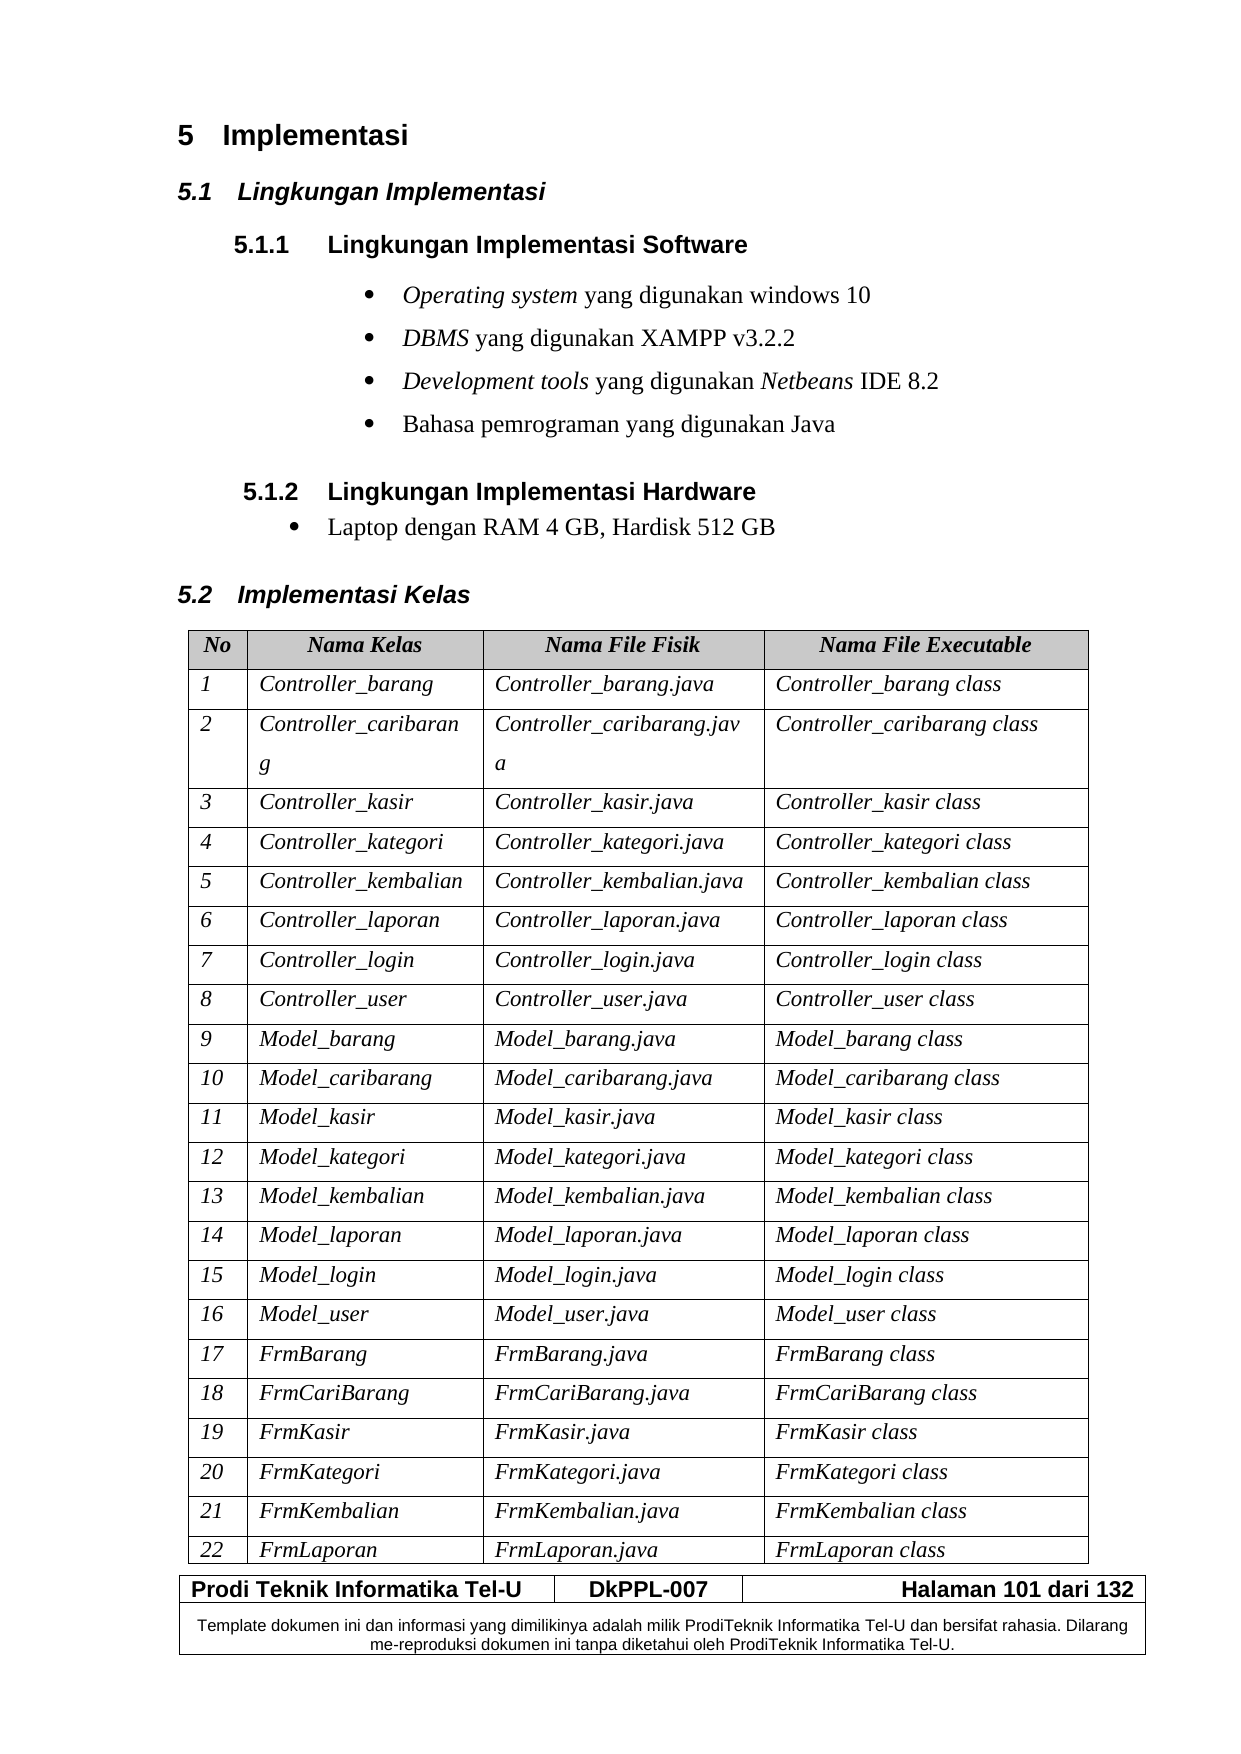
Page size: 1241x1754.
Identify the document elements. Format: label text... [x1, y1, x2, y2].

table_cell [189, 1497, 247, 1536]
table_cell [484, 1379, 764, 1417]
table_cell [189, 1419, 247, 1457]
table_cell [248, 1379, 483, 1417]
table_cell 2 [189, 710, 247, 787]
table_cell Controller_laporan.java [484, 907, 764, 945]
table_cell Model_barang.java [484, 1025, 764, 1063]
table_cell Model_kategori [248, 1143, 483, 1181]
table_cell Controller_kasir.java [484, 789, 764, 827]
table_cell Controller_kembalian class [765, 867, 1088, 906]
table_cell Controller_login.java [484, 946, 764, 984]
list Development tools yang digunakan Netbeans IDE 8.2 [365, 366, 1122, 395]
table_header Nama File Executable [765, 631, 1088, 669]
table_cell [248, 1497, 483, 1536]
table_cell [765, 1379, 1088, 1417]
table_cell 5 [189, 867, 247, 906]
table_cell Model_kasir [248, 1104, 483, 1142]
table_cell 10 [189, 1064, 247, 1102]
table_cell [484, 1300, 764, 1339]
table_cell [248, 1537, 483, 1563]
table_cell Controller_login [248, 946, 483, 984]
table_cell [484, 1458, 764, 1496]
table_cell Model_kategori.java [484, 1143, 764, 1181]
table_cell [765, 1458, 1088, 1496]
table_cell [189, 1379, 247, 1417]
table_cell Controller_login class [765, 946, 1088, 984]
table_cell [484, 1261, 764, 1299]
table_cell Controller_user.java [484, 985, 764, 1024]
table_cell Model_barang class [765, 1025, 1088, 1063]
table_cell 9 [189, 1025, 247, 1063]
subtitle Lingkungan Implementasi [177, 177, 1122, 205]
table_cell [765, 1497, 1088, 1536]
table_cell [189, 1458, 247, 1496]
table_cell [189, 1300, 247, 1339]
table_cell Controller_kembalian [248, 867, 483, 906]
table_cell Controller_user [248, 985, 483, 1024]
table_cell Model_caribarang.java [484, 1064, 764, 1102]
table_cell Model_barang [248, 1025, 483, 1063]
subtitle Lingkungan Implementasi Software [233, 230, 1122, 259]
table_header Nama Kelas [248, 631, 483, 669]
table_cell 4 [189, 828, 247, 866]
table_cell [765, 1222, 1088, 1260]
table_cell Controller_kategori class [765, 828, 1088, 866]
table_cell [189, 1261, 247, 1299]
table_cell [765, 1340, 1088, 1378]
table_cell Model_kasir.java [484, 1104, 764, 1142]
table_header No [189, 631, 247, 669]
subtitle Implementasi [177, 118, 1122, 152]
table_cell Model_caribarang class [765, 1064, 1088, 1102]
subtitle Implementasi Kelas [177, 580, 1122, 609]
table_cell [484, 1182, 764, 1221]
table_cell 7 [189, 946, 247, 984]
table_cell Model_kategori class [765, 1143, 1088, 1181]
table_cell Controller_barang class [765, 670, 1088, 708]
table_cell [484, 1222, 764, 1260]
table_cell Controller_laporan class [765, 907, 1088, 945]
table_cell Controller_user class [765, 985, 1088, 1024]
table_cell 6 [189, 907, 247, 945]
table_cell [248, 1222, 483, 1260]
table_cell Controller_caribarang.java [484, 710, 764, 787]
table_cell Controller_kasir [248, 789, 483, 827]
table_cell Controller_barang.java [484, 670, 764, 708]
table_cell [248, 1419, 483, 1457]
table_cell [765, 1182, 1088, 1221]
table_cell Controller_laporan [248, 907, 483, 945]
list Operating system yang digunakan windows 10 [365, 280, 1122, 308]
table_cell 13 [189, 1182, 247, 1221]
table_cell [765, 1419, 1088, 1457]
table_cell Controller_kembalian.java [484, 867, 764, 906]
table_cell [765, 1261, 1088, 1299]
list Bahasa pemrograman yang digunakan Java [365, 409, 1122, 438]
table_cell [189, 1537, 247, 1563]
table_cell Controller_caribarang class [765, 710, 1088, 787]
table_cell Model_caribarang [248, 1064, 483, 1102]
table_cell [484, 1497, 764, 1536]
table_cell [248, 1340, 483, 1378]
table_cell 12 [189, 1143, 247, 1181]
table_cell Controller_caribarang [248, 710, 483, 787]
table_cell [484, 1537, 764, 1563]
table_cell Controller_barang [248, 670, 483, 708]
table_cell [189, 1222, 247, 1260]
table_cell Controller_kategori [248, 828, 483, 866]
table_cell Controller_kasir class [765, 789, 1088, 827]
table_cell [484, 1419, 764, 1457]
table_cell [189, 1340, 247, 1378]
table_cell 3 [189, 789, 247, 827]
table_header Nama File Fisik [484, 631, 764, 669]
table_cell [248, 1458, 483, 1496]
table_cell 11 [189, 1104, 247, 1142]
table_cell 8 [189, 985, 247, 1024]
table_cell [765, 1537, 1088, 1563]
list DBMS yang digunakan XAMPP v3.2.2 [365, 323, 1122, 352]
table_cell Controller_kategori.java [484, 828, 764, 866]
table_cell 1 [189, 670, 247, 708]
subtitle Lingkungan Implementasi Hardware [243, 477, 1122, 506]
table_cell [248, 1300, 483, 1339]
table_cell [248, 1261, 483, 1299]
list Laptop dengan RAM 4 GB, Hardisk 512 GB [177, 512, 1122, 541]
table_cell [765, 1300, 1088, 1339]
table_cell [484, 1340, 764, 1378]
table_cell Model_kasir class [765, 1104, 1088, 1142]
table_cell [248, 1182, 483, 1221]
